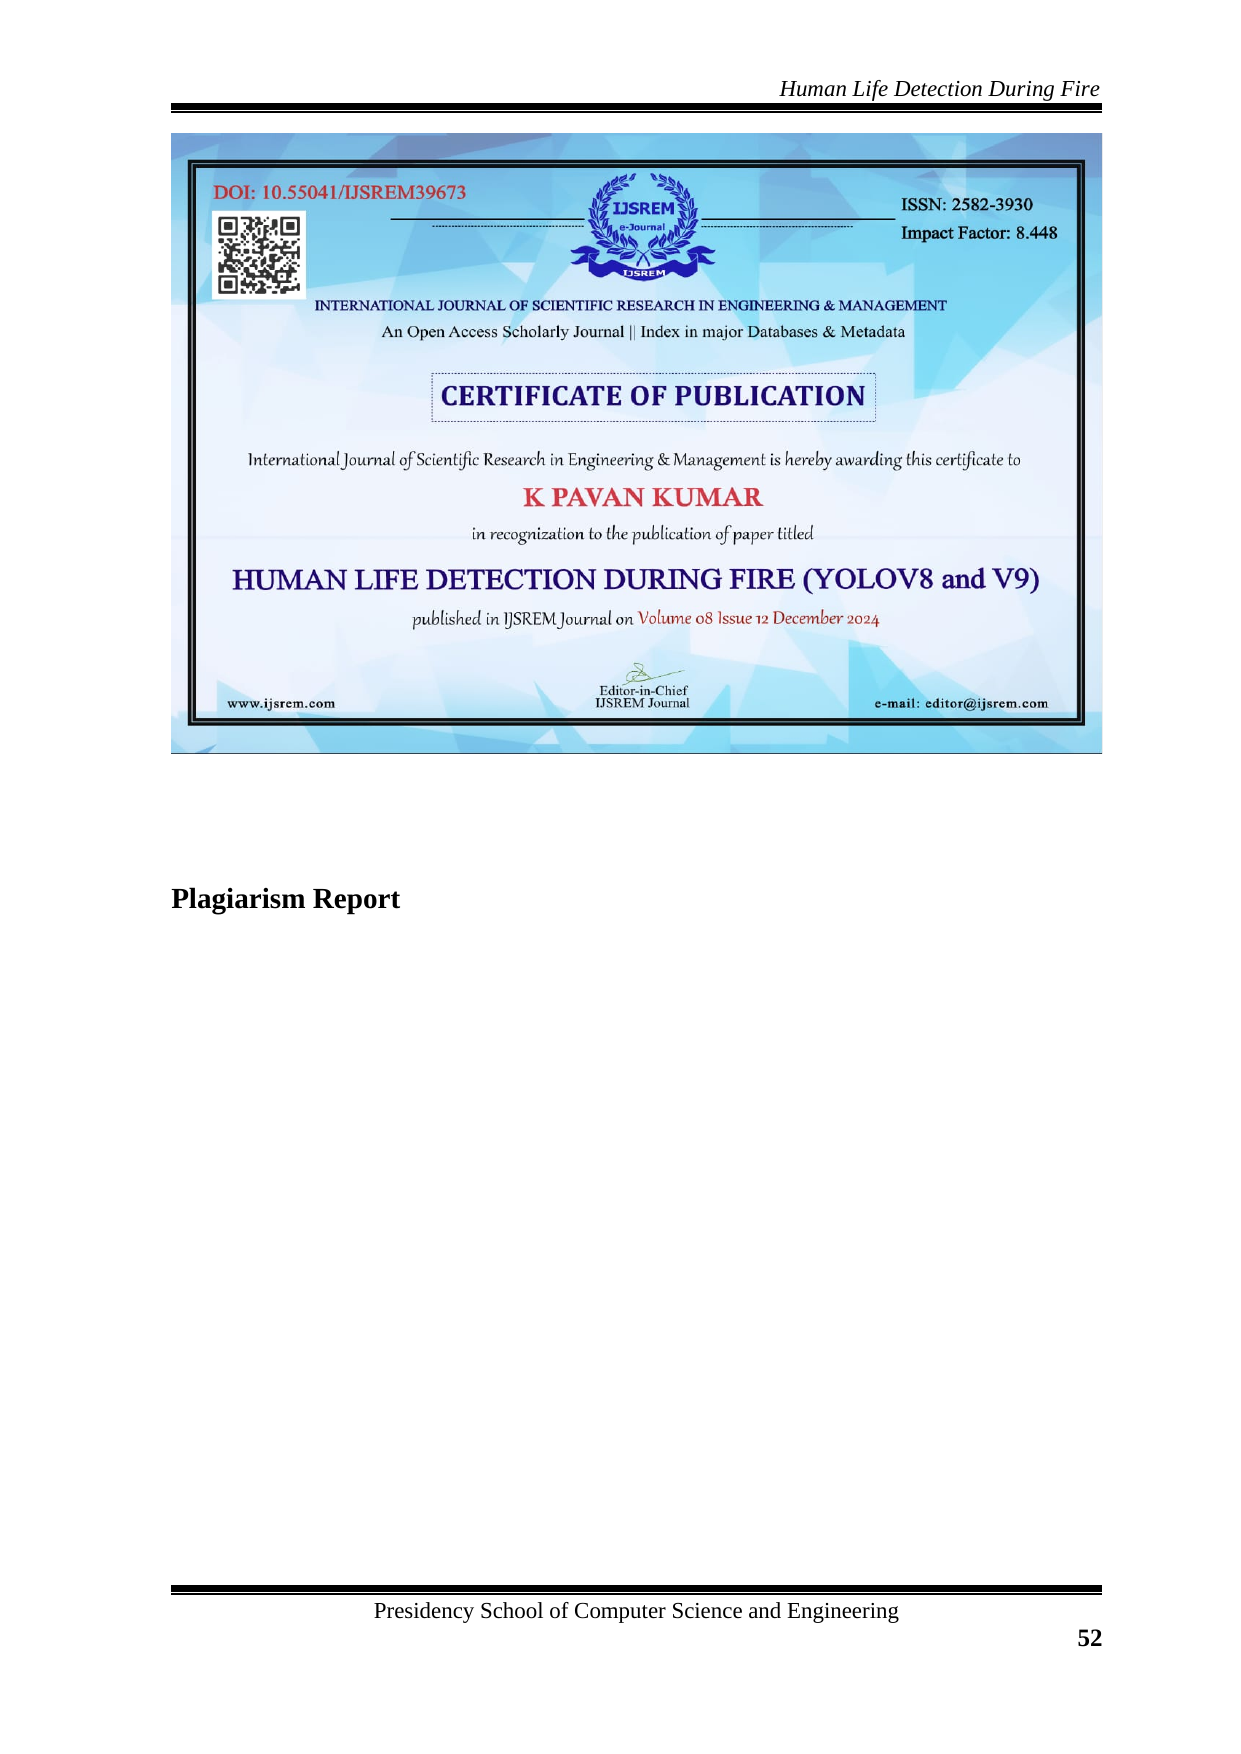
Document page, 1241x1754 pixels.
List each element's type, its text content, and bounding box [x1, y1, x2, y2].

text Plagiarism Report [171, 882, 1102, 915]
picture [171, 133, 1103, 754]
